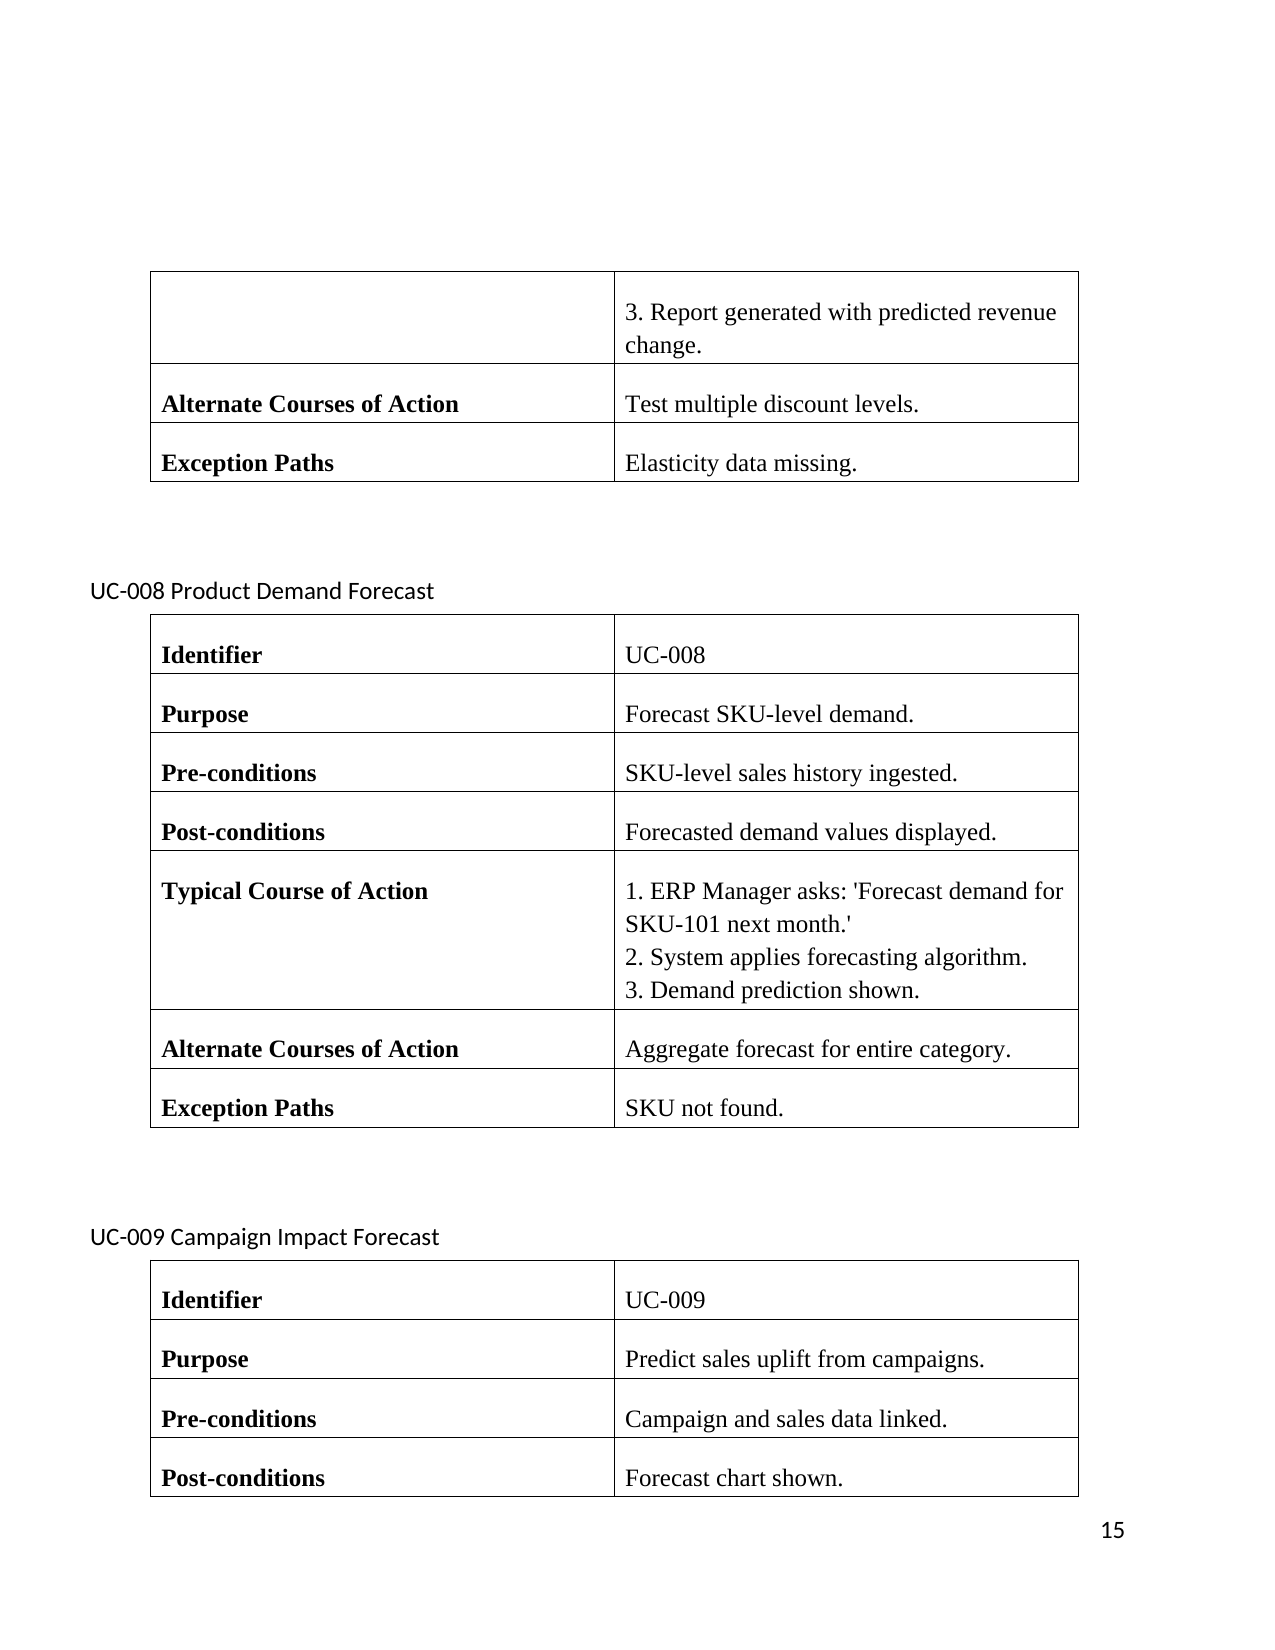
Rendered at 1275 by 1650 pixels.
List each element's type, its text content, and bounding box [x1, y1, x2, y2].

table_cell SKU not found. [615, 1069, 1078, 1127]
table_header UC-008 [615, 615, 1078, 673]
table_cell Forecast chart shown. [615, 1438, 1078, 1496]
table_cell Aggregate forecast for entire category. [615, 1010, 1078, 1067]
table_cell 1. ERP Manager asks: 'Forecast demand for SKU-101 next month.' 2. System applies forecasting algorithm. 3. Demand prediction shown. [615, 851, 1078, 1008]
table_cell Predict sales uplift from campaigns. [615, 1320, 1078, 1378]
table_cell Post-conditions [151, 792, 614, 850]
table_cell Pre-conditions [151, 1379, 614, 1437]
table_cell Forecasted demand values displayed. [615, 792, 1078, 850]
table_header Identifier [151, 615, 614, 673]
table_cell Exception Paths [151, 423, 614, 481]
table_cell Alternate Courses of Action [151, 1010, 614, 1067]
table_header Identifier [151, 1261, 614, 1318]
table_cell Exception Paths [151, 1069, 614, 1127]
subtitle UC-009 Campaign Impact Forecast [90, 1221, 1125, 1251]
table_header UC-009 [615, 1261, 1078, 1318]
table_cell Campaign and sales data linked. [615, 1379, 1078, 1437]
table_cell Purpose [151, 674, 614, 732]
table_cell Alternate Courses of Action [151, 364, 614, 422]
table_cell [615, 272, 1078, 363]
table_cell Post-conditions [151, 1438, 614, 1496]
table_cell Elasticity data missing. [615, 423, 1078, 481]
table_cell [151, 272, 614, 363]
table_cell Typical Course of Action [151, 851, 614, 1008]
table_cell Test multiple discount levels. [615, 364, 1078, 422]
subtitle UC-008 Product Demand Forecast [90, 575, 1125, 606]
table_cell SKU-level sales history ingested. [615, 733, 1078, 791]
table_cell Pre-conditions [151, 733, 614, 791]
table_cell Purpose [151, 1320, 614, 1378]
table_cell Forecast SKU-level demand. [615, 674, 1078, 732]
